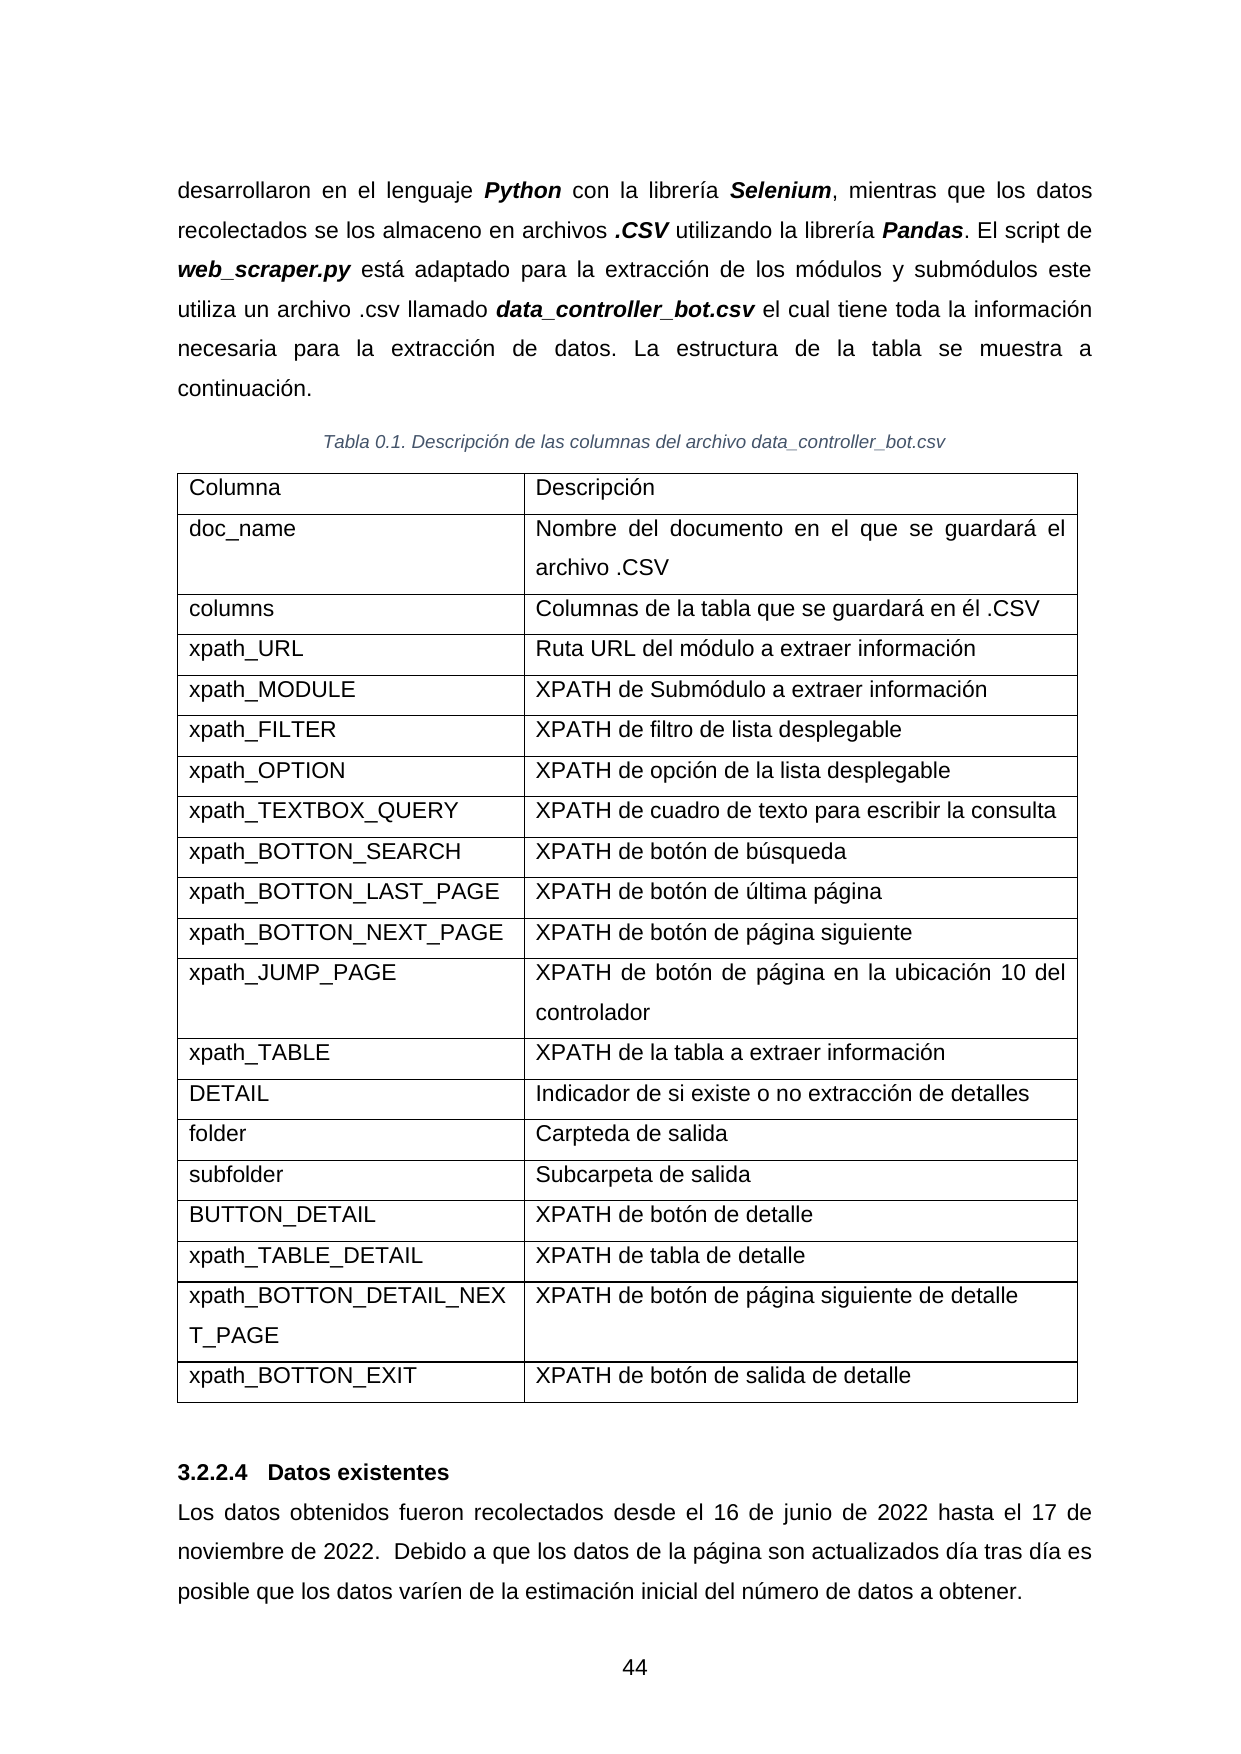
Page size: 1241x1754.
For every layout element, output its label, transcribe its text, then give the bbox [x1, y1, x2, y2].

table_cell XPATH de botón de salida de detalle [525, 1363, 1077, 1402]
text Los datos obtenidos fueron recolectados desde el 16 de junio de 2022 hasta el 17 de noviembre de 2022. Debido a que los datos de la página son actualizados día tras día es posible que los datos varíen de la estimación inicial del número de datos a obtener. [177, 1499, 1092, 1604]
table_cell Ruta URL del módulo a extraer información [525, 635, 1077, 675]
table_cell Subcarpeta de salida [525, 1161, 1077, 1200]
table_cell XPATH de tabla de detalle [525, 1242, 1077, 1281]
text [177, 177, 1092, 401]
table_cell XPATH de filtro de lista desplegable [525, 716, 1077, 756]
table_cell xpath_TABLE [178, 1039, 524, 1079]
table_cell XPATH de Submódulo a extraer información [525, 676, 1077, 715]
table_cell xpath_MODULE [178, 676, 524, 715]
table_cell xpath_TABLE_DETAIL [178, 1242, 524, 1281]
table_cell XPATH de cuadro de texto para escribir la consulta [525, 797, 1077, 837]
table_cell XPATH de opción de la lista desplegable [525, 757, 1077, 796]
table_cell xpath_FILTER [178, 716, 524, 756]
table_header Columna [178, 474, 524, 514]
table_cell xpath_BOTTON_LAST_PAGE [178, 878, 524, 918]
table_cell xpath_BOTTON_SEARCH [178, 838, 524, 877]
table_cell folder [178, 1120, 524, 1160]
table_cell Indicador de si existe o no extracción de detalles [525, 1080, 1077, 1119]
table_cell XPATH de botón de página en la ubicación 10 del controlador [525, 959, 1077, 1038]
table_cell xpath_JUMP_PAGE [178, 959, 524, 1038]
text Tabla 0.1. Descripción de las columnas del archivo data_controller_bot.csv [177, 431, 1092, 452]
table_cell XPATH de la tabla a extraer información [525, 1039, 1077, 1079]
table_cell xpath_BOTTON_NEXT_PAGE [178, 919, 524, 958]
table_cell columns [178, 595, 524, 634]
table_cell XPATH de botón de página siguiente [525, 919, 1077, 958]
table_cell BUTTON_DETAIL [178, 1201, 524, 1241]
table_cell doc_name [178, 515, 524, 594]
table_cell xpath_BOTTON_EXIT [178, 1363, 524, 1402]
table_cell XPATH de botón de búsqueda [525, 838, 1077, 877]
table_cell DETAIL [178, 1080, 524, 1119]
table_cell XPATH de botón de detalle [525, 1201, 1077, 1241]
table_cell XPATH de botón de última página [525, 878, 1077, 918]
table_cell Carpteda de salida [525, 1120, 1077, 1160]
table_cell Nombre del documento en el que se guardará el archivo .CSV [525, 515, 1077, 594]
table_cell xpath_OPTION [178, 757, 524, 796]
table_cell Columnas de la tabla que se guardará en él .CSV [525, 595, 1077, 634]
table_header Descripción [525, 474, 1077, 514]
table_cell XPATH de botón de página siguiente de detalle [525, 1283, 1077, 1361]
table_cell xpath_URL [178, 635, 524, 675]
subtitle Datos existentes [177, 1459, 1092, 1486]
table_cell xpath_TEXTBOX_QUERY [178, 797, 524, 837]
table_cell subfolder [178, 1161, 524, 1200]
table_cell xpath_BOTTON_DETAIL_NEXT_PAGE [178, 1283, 524, 1361]
